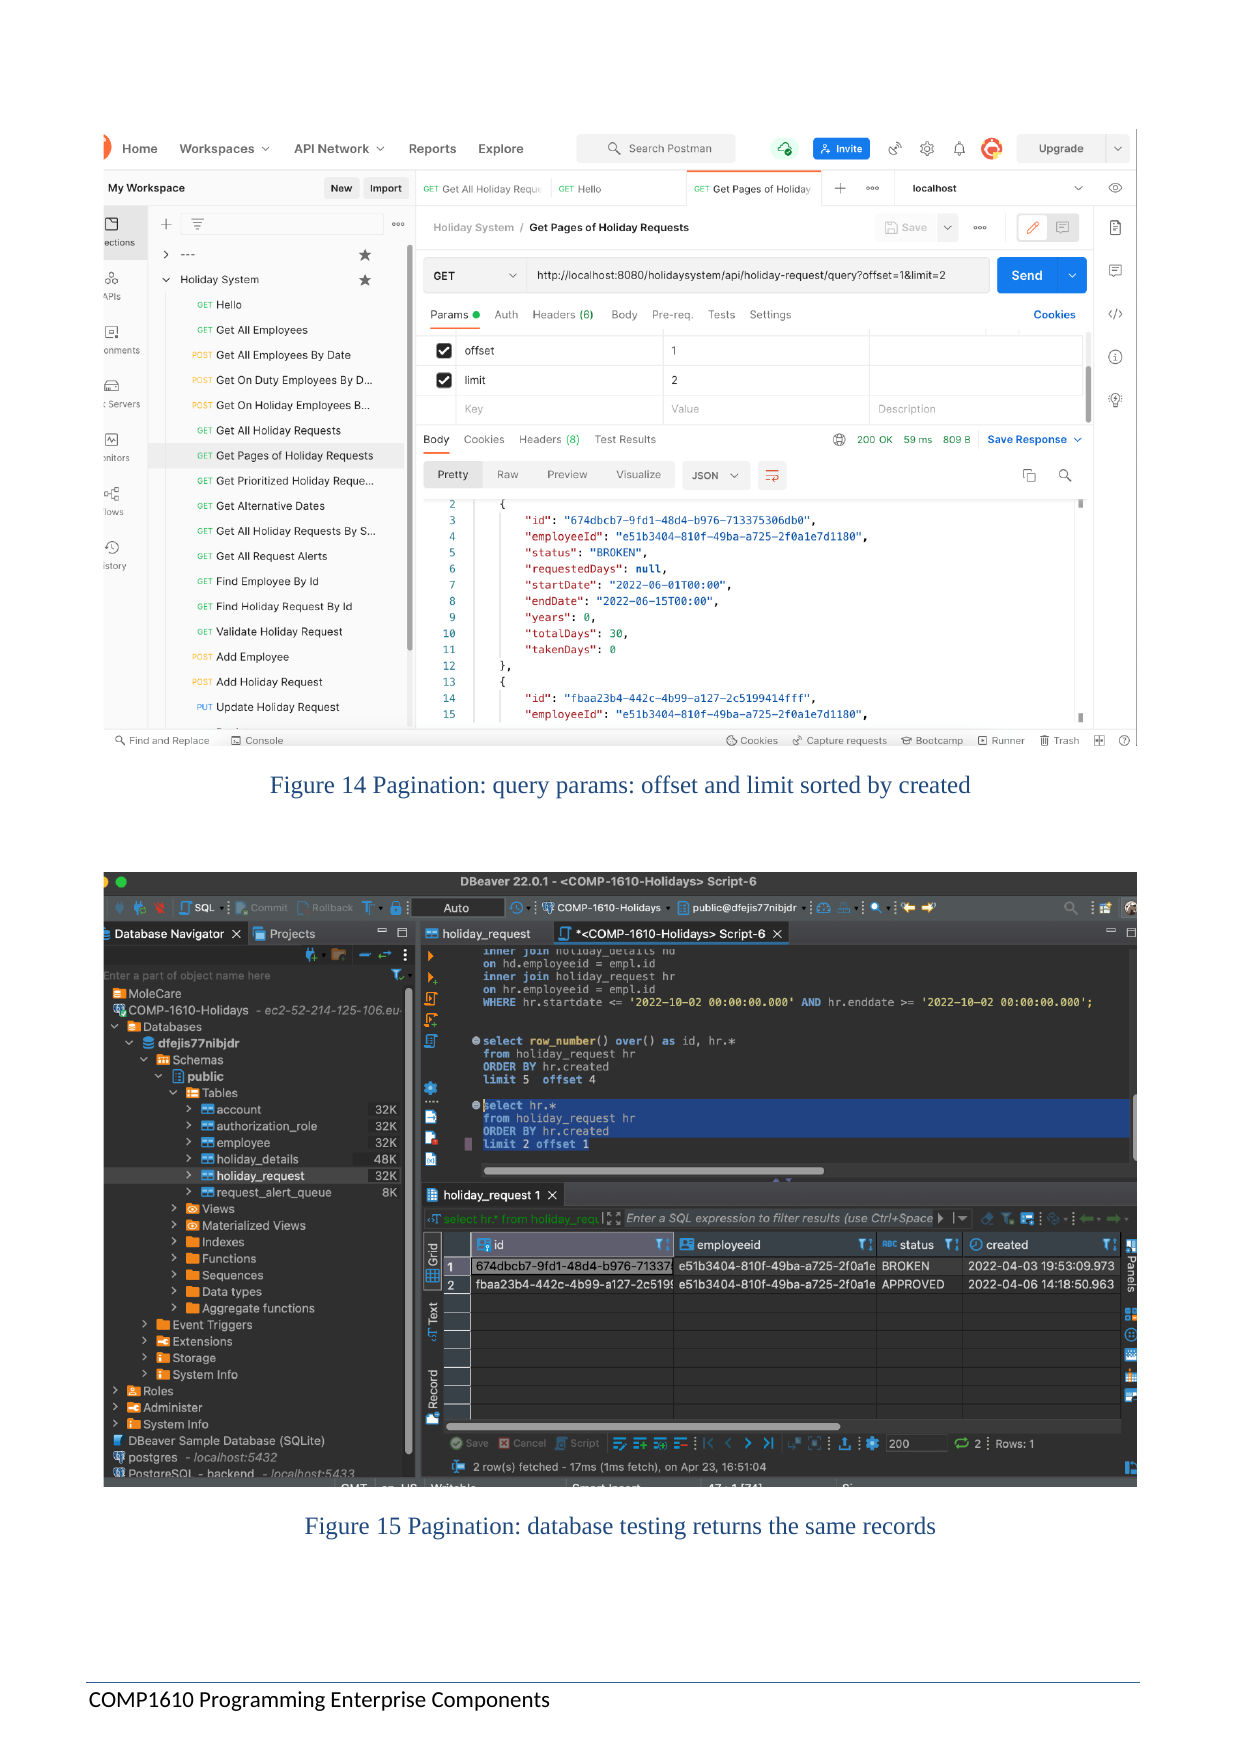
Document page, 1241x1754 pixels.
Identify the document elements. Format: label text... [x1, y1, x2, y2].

text Figure 15 Pagination: database testing returns the same records [103, 1511, 1137, 1540]
text Figure 14 Pagination: query params: offset and limit sorted by created [103, 770, 1137, 799]
picture [103, 129, 1137, 746]
picture [103, 872, 1137, 1487]
